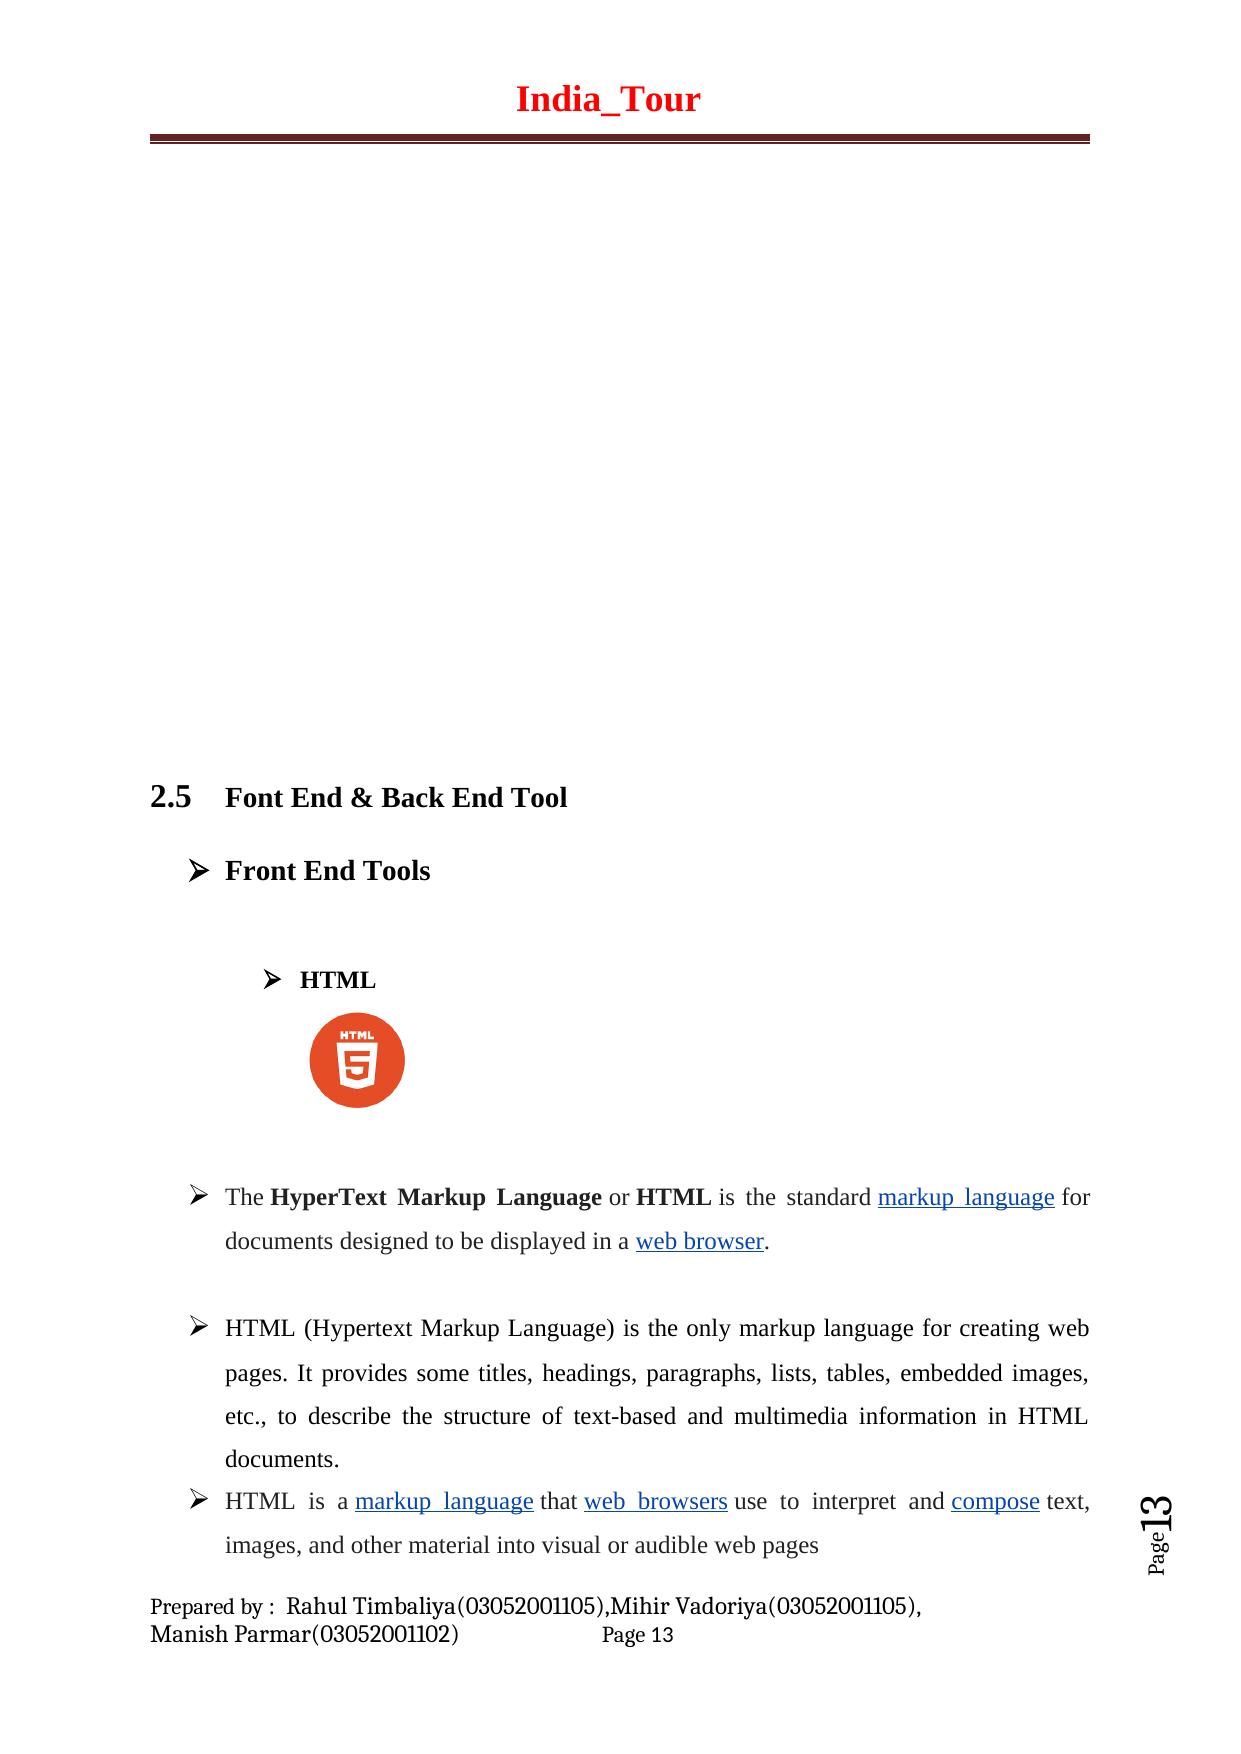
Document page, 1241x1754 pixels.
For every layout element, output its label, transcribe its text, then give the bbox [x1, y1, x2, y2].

list Front End Tools [187, 853, 1090, 887]
list HTML [262, 965, 1093, 993]
list HTML (Hypertext Markup Language) is the only markup language for creating web pages. It provides some titles, headings, paragraphs, lists, tables, embedded images, etc., to describe the structure of text-based and multimedia information in HTML documents. [187, 1312, 1090, 1471]
list The HyperText Markup Language or HTML is the standard markup language for documents designed to be displayed in a web browser. [187, 1182, 1090, 1255]
list HTML is a markup language that web browsers use to interpret and compose text, images, and other material into visual or audible web pages [187, 1486, 1090, 1558]
picture [304, 1007, 410, 1113]
list Font End & Back End Tool [150, 776, 1090, 814]
